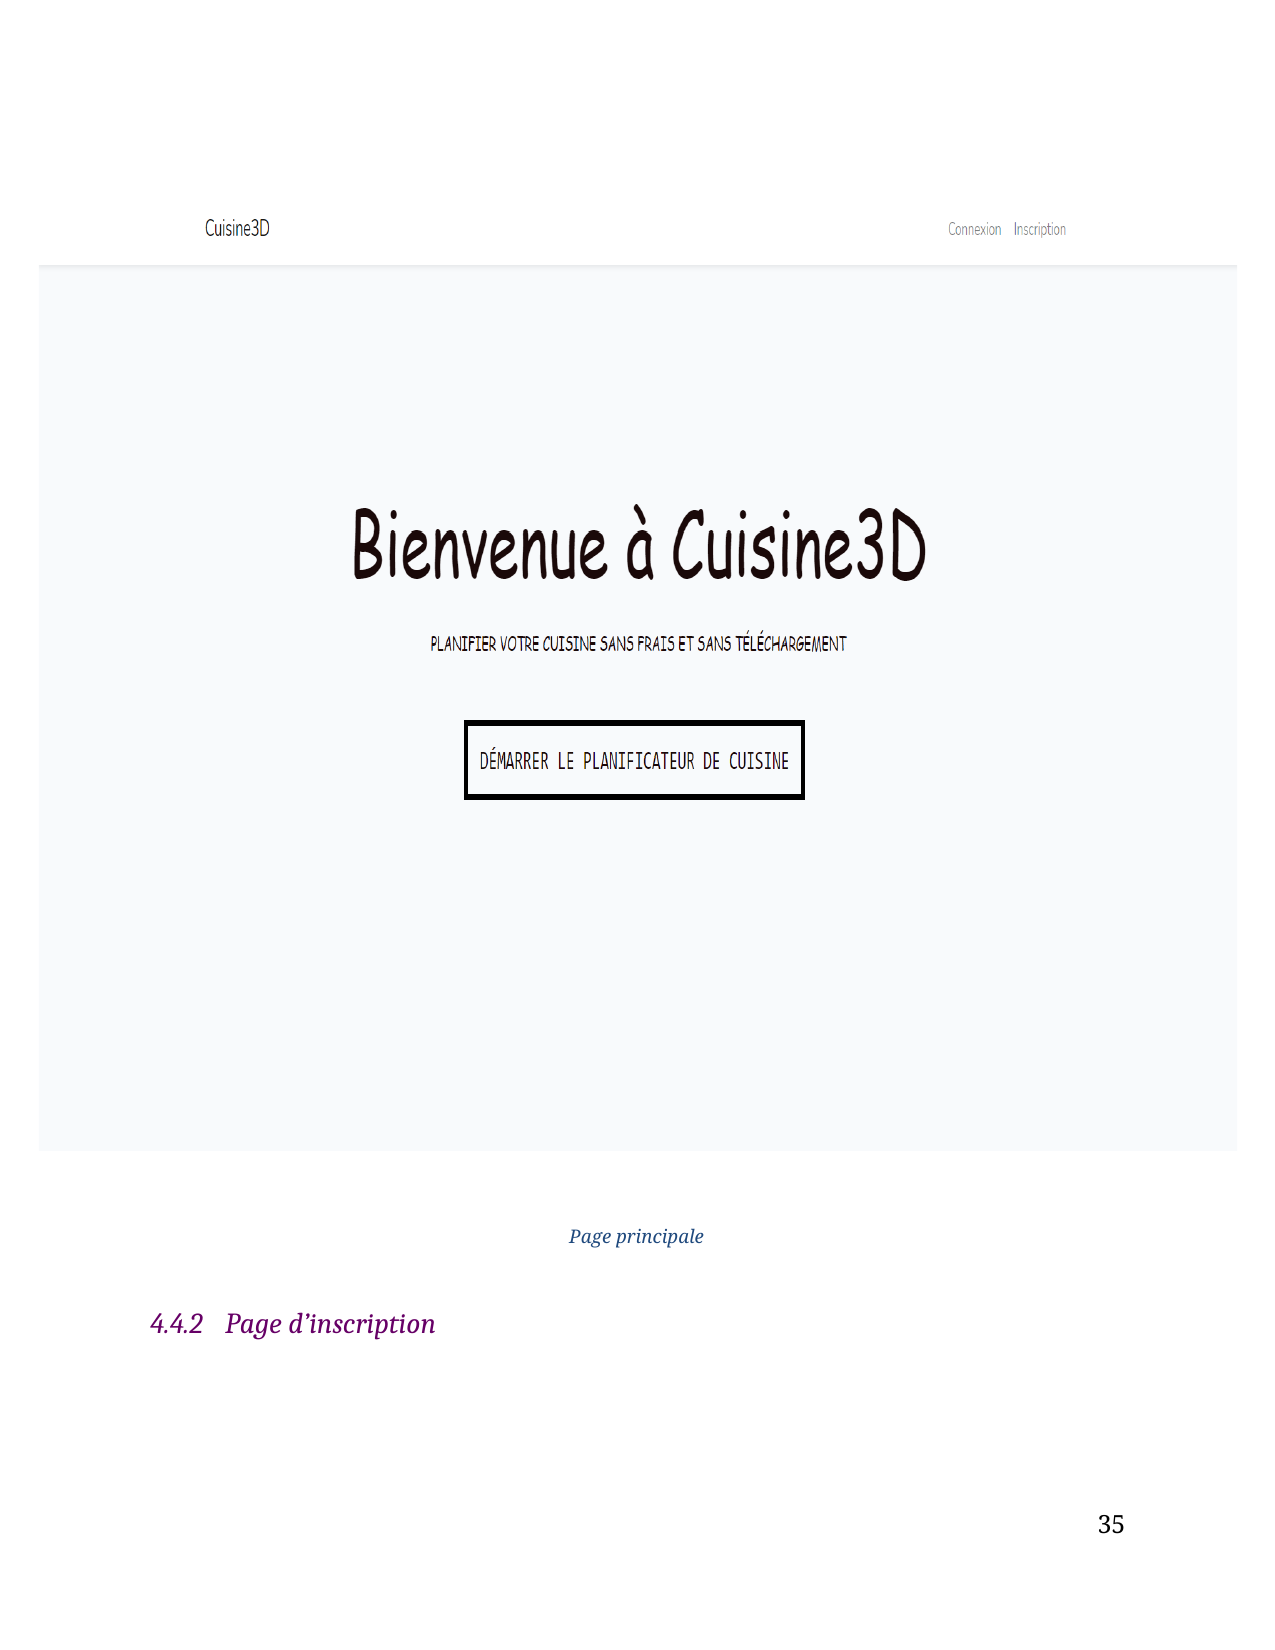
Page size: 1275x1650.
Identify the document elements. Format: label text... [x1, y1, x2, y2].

text Page principale [150, 1223, 1125, 1248]
picture [38, 195, 1238, 1151]
subtitle Page d’inscription [150, 1308, 1125, 1341]
